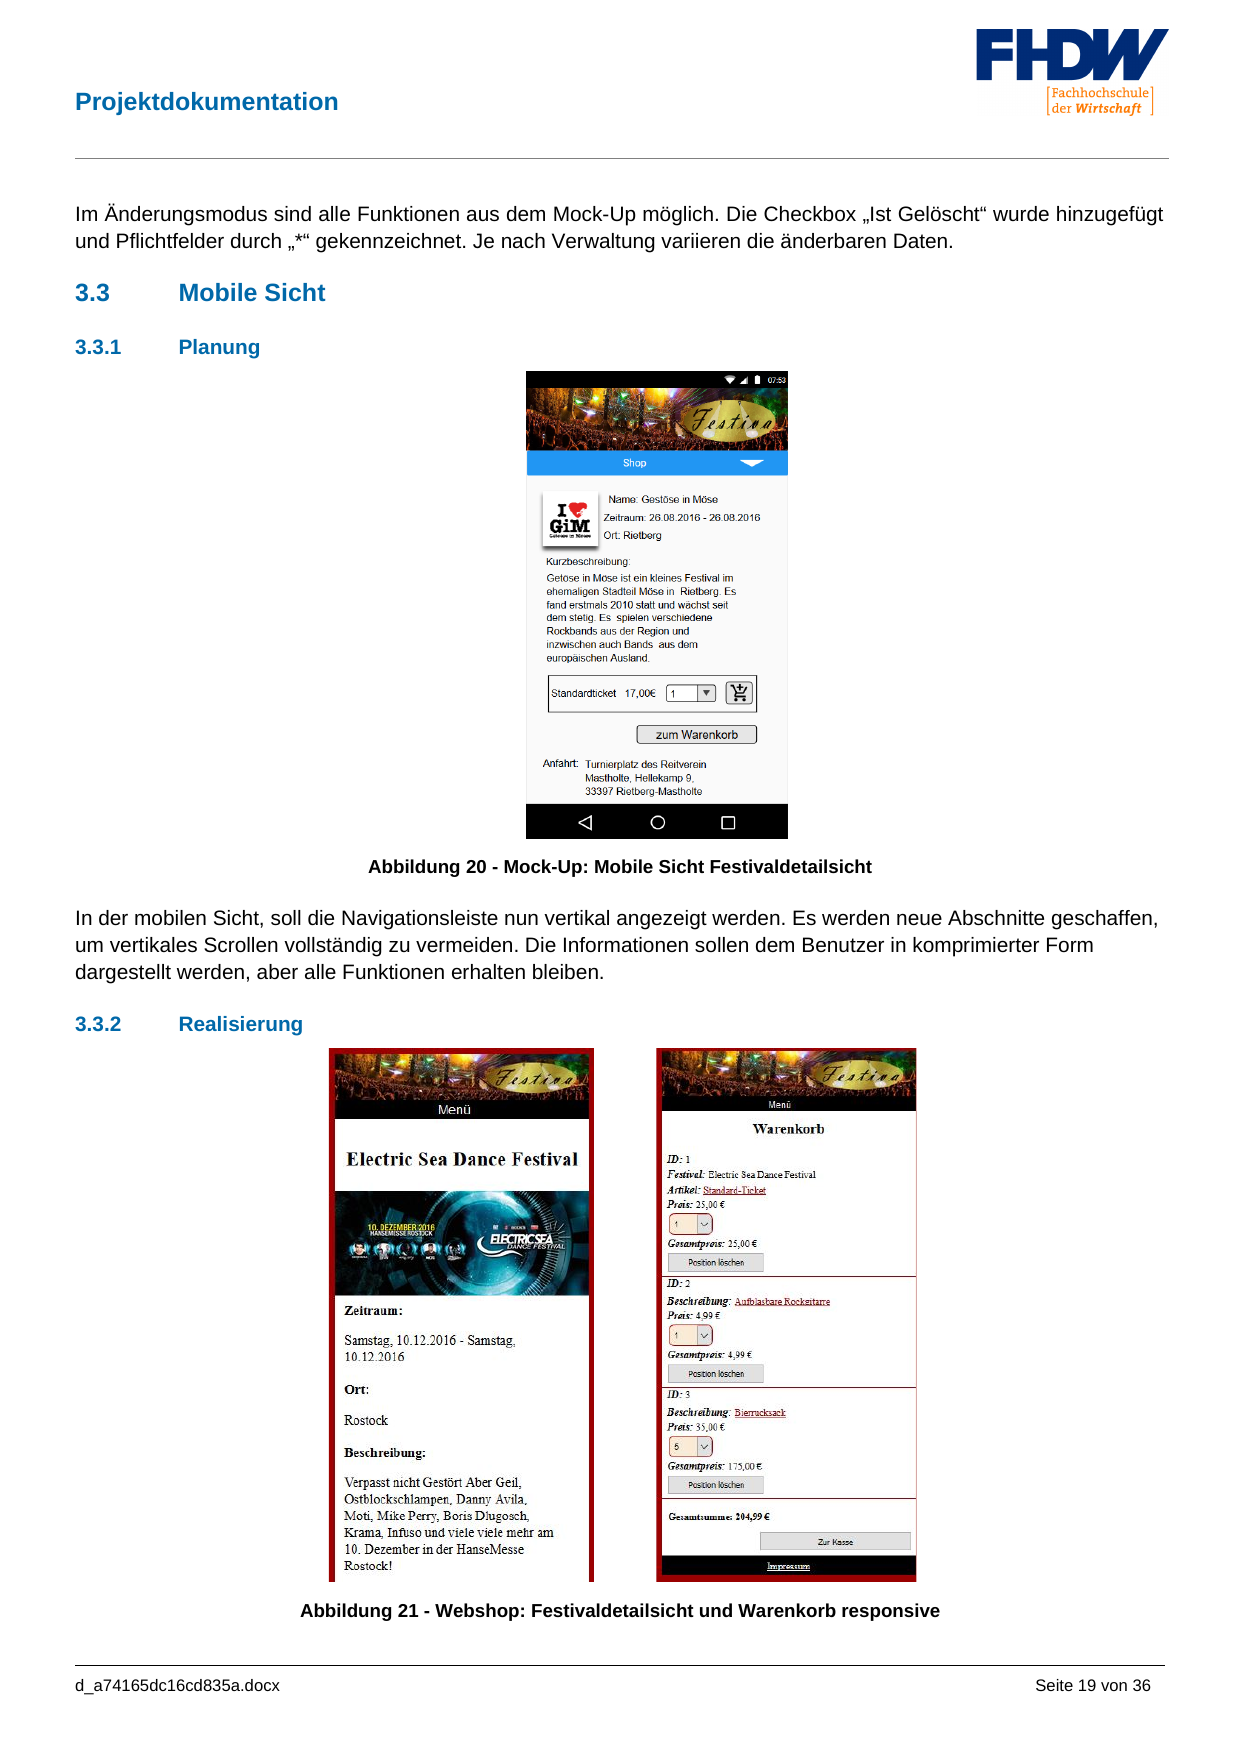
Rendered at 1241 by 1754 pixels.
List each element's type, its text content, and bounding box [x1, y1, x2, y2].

picture [526, 371, 788, 839]
picture [656, 1048, 917, 1582]
picture [976, 29, 1169, 116]
subtitle Planung [75, 332, 1165, 359]
subtitle Realisierung [75, 1009, 1165, 1036]
text Abbildung 21 - Webshop: Festivaldetailsicht und Warenkorb responsive [75, 1594, 1165, 1621]
subtitle Mobile Sicht [75, 278, 1165, 307]
text Im Änderungsmodus sind alle Funktionen aus dem Mock-Up möglich. Die Checkbox „Ist Gelöscht“ wurde hinzugefügt und Pflichtfelder durch „*“ gekennzeichnet. Je nach Verwaltung variieren die änderbaren Daten. [75, 199, 1165, 253]
picture [328, 1048, 594, 1582]
text In der mobilen Sicht, soll die Navigationsleiste nun vertikal angezeigt werden. Es werden neue Abschnitte geschaffen, um vertikales Scrollen vollständig zu vermeiden. Die Informationen sollen dem Benutzer in komprimierter Form dargestellt werden, aber alle Funktionen erhalten bleiben. [75, 903, 1165, 984]
